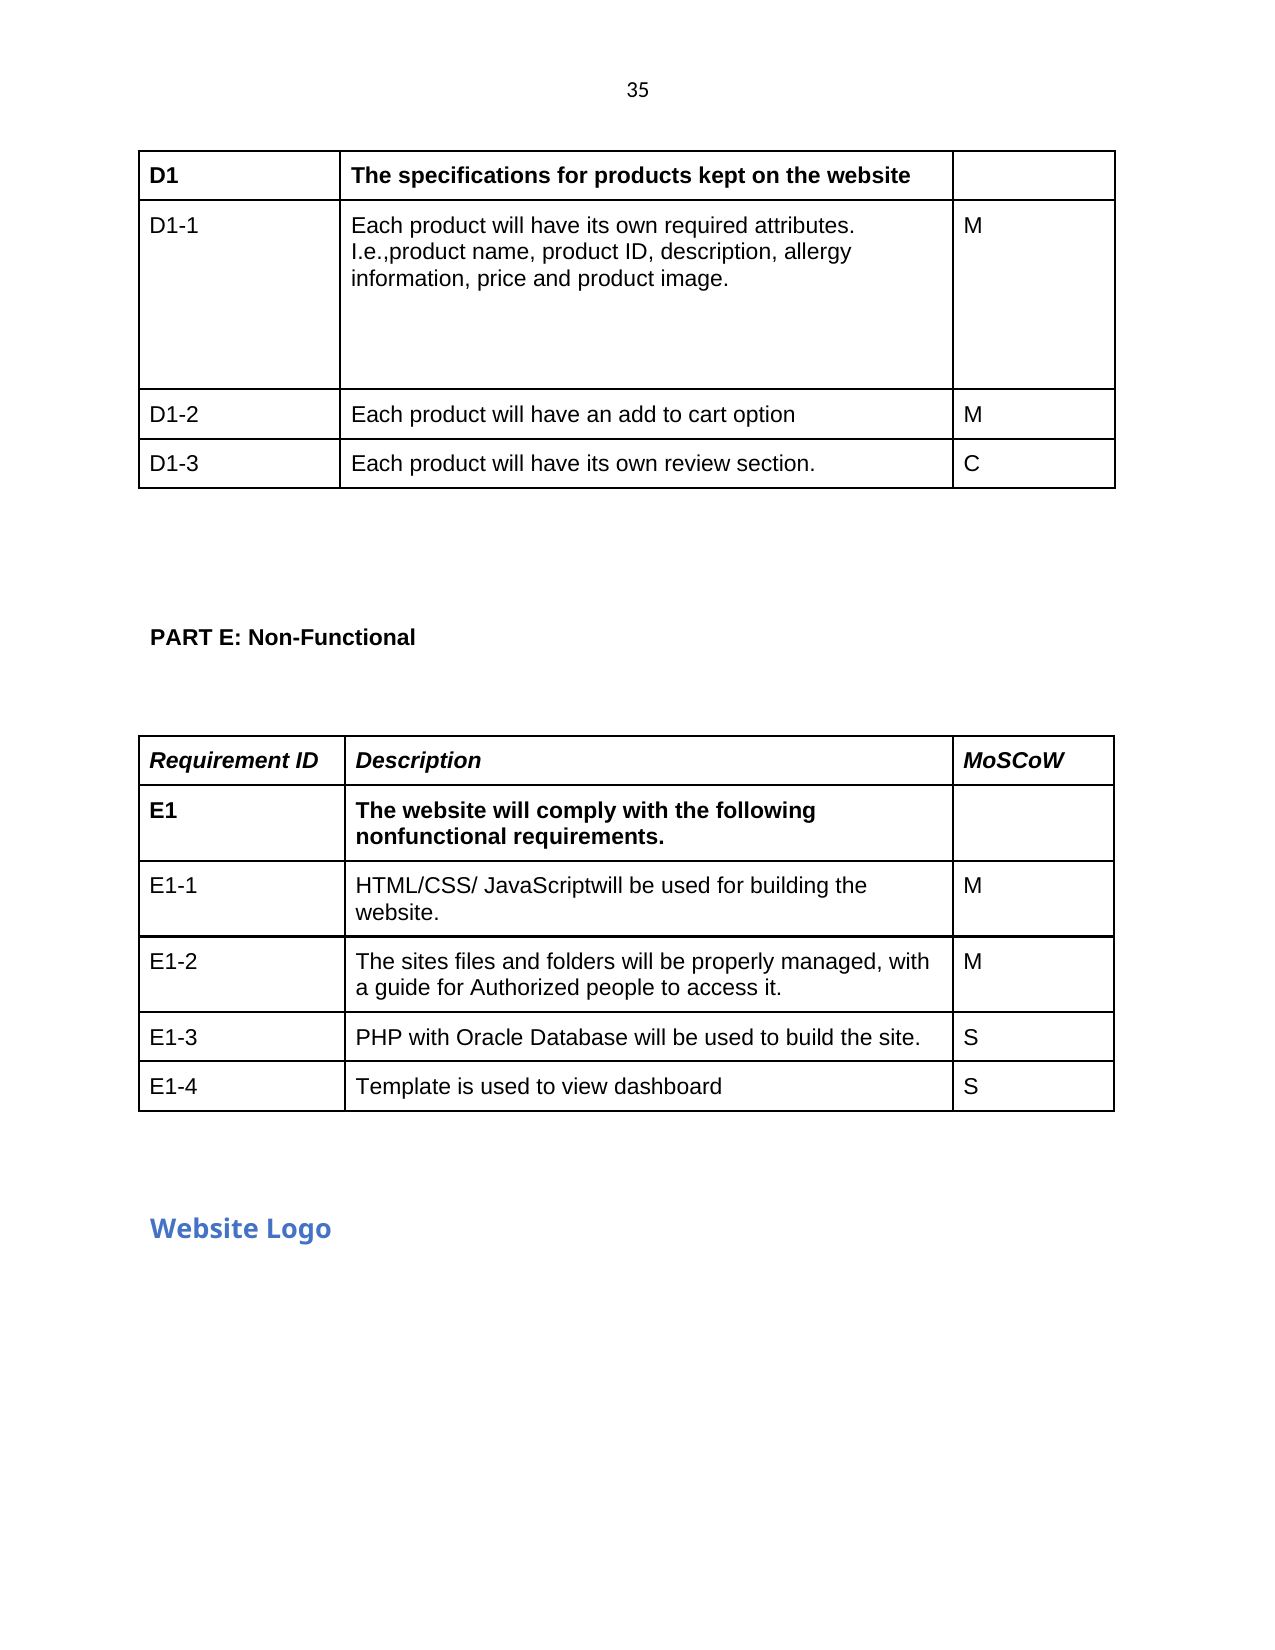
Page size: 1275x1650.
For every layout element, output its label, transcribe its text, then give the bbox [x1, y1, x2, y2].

table_header Description [346, 737, 952, 784]
table_cell Each product will have an add to cart option [341, 390, 952, 438]
table_cell S [954, 1062, 1113, 1109]
table_cell Each product will have its own required attributes. I.e.,product name, product ID, description, allergy information, price and product image. [341, 201, 952, 388]
table_header MoSCoW [954, 737, 1113, 784]
table_cell D1-1 [140, 201, 339, 388]
table_cell PHP with Oracle Database will be used to build the site. [346, 1013, 952, 1060]
table_cell M [954, 938, 1113, 1011]
table_cell M [954, 201, 1114, 388]
text PART E: Non-Functional [150, 624, 1125, 651]
table_cell E1-1 [140, 862, 344, 935]
table_cell E1-3 [140, 1013, 344, 1060]
table_cell The specifications for products kept on the website [341, 152, 952, 199]
table_cell [954, 152, 1114, 199]
table_cell Each product will have its own review section. [341, 440, 952, 487]
table_header Requirement ID [140, 737, 344, 784]
table_cell HTML/CSS/ JavaScriptwill be used for building the website. [346, 862, 952, 935]
subtitle Website Logo [150, 1209, 1125, 1246]
table_cell D1-2 [140, 390, 339, 438]
table_cell M [954, 862, 1113, 935]
table_cell E1-2 [140, 938, 344, 1011]
table_cell The website will comply with the following nonfunctional requirements. [346, 786, 952, 860]
table_cell C [954, 440, 1114, 487]
table_cell D1-3 [140, 440, 339, 487]
table_cell M [954, 390, 1114, 438]
table_cell E1 [140, 786, 344, 860]
table_cell E1-4 [140, 1062, 344, 1109]
table_cell Template is used to view dashboard [346, 1062, 952, 1109]
table_cell [954, 786, 1113, 860]
table_cell The sites files and folders will be properly managed, with a guide for Authorized people to access it. [346, 938, 952, 1011]
table_cell D1 [140, 152, 339, 199]
table_cell S [954, 1013, 1113, 1060]
